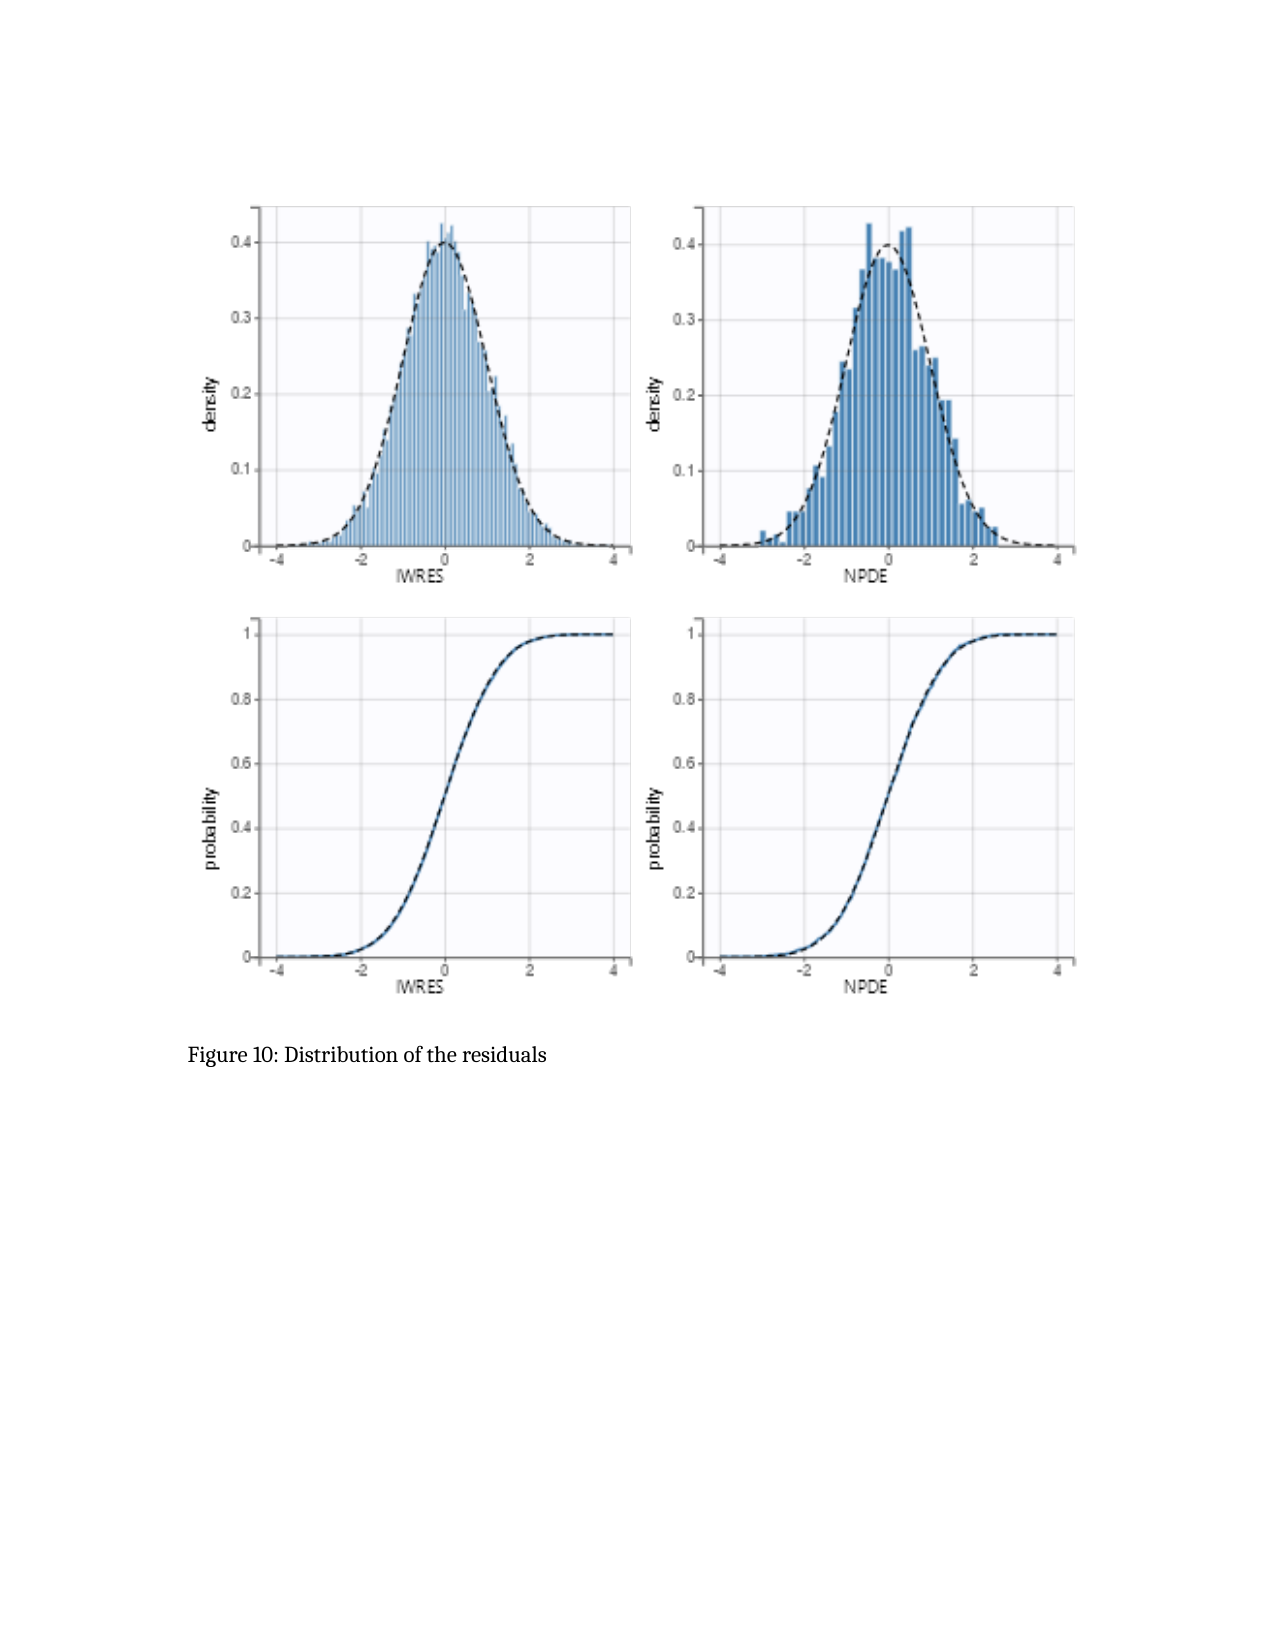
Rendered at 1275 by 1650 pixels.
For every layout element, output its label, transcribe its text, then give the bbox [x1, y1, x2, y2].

text Figure 10: Distribution of the residuals [187, 1042, 1087, 1068]
picture [187, 150, 1133, 1017]
